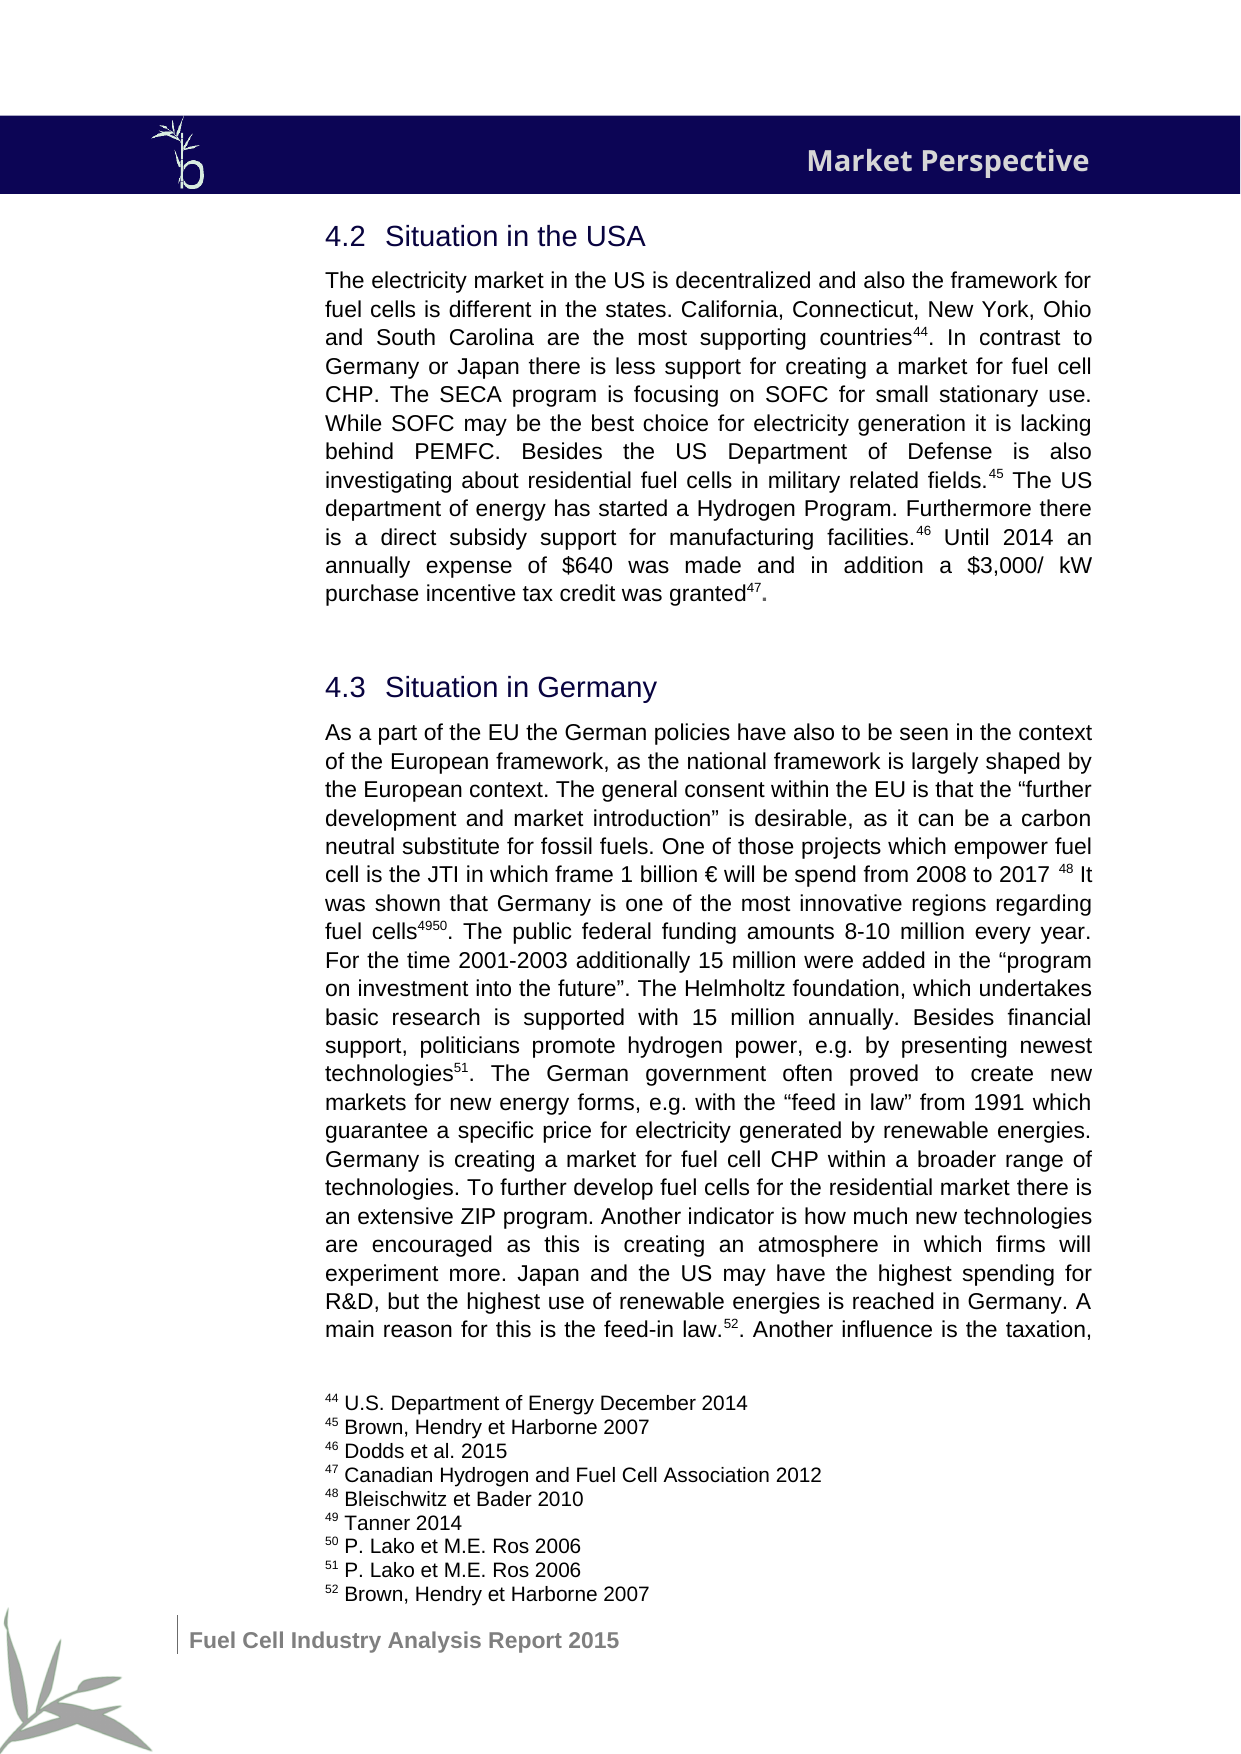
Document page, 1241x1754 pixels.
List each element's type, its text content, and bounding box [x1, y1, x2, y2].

subtitle Situation in Germany [325, 671, 1092, 704]
text The electricity market in the US is decentralized and also the framework for fuel cells is different in the states. California, Connecticut, New York, Ohio and South Carolina are the most supporting countries. In contrast to Germany or Japan there is less support for creating a market for fuel cell CHP. The SECA program is focusing on SOFC for small stationary use. While SOFC may be the best choice for electricity generation it is lacking behind PEMFC. Besides the US Department of Defense is also investigating about residential fuel cells in military related fields. The US department of energy has started a Hydrogen Program. Furthermore there is a direct subsidy support for manufacturing facilities. Until 2014 an annually expense of $640 was made and in addition a $3,000/ kW purchase incentive tax credit was granted. [325, 267, 1092, 607]
subtitle Situation in the USA [325, 219, 1092, 252]
picture [0, 1607, 169, 1754]
